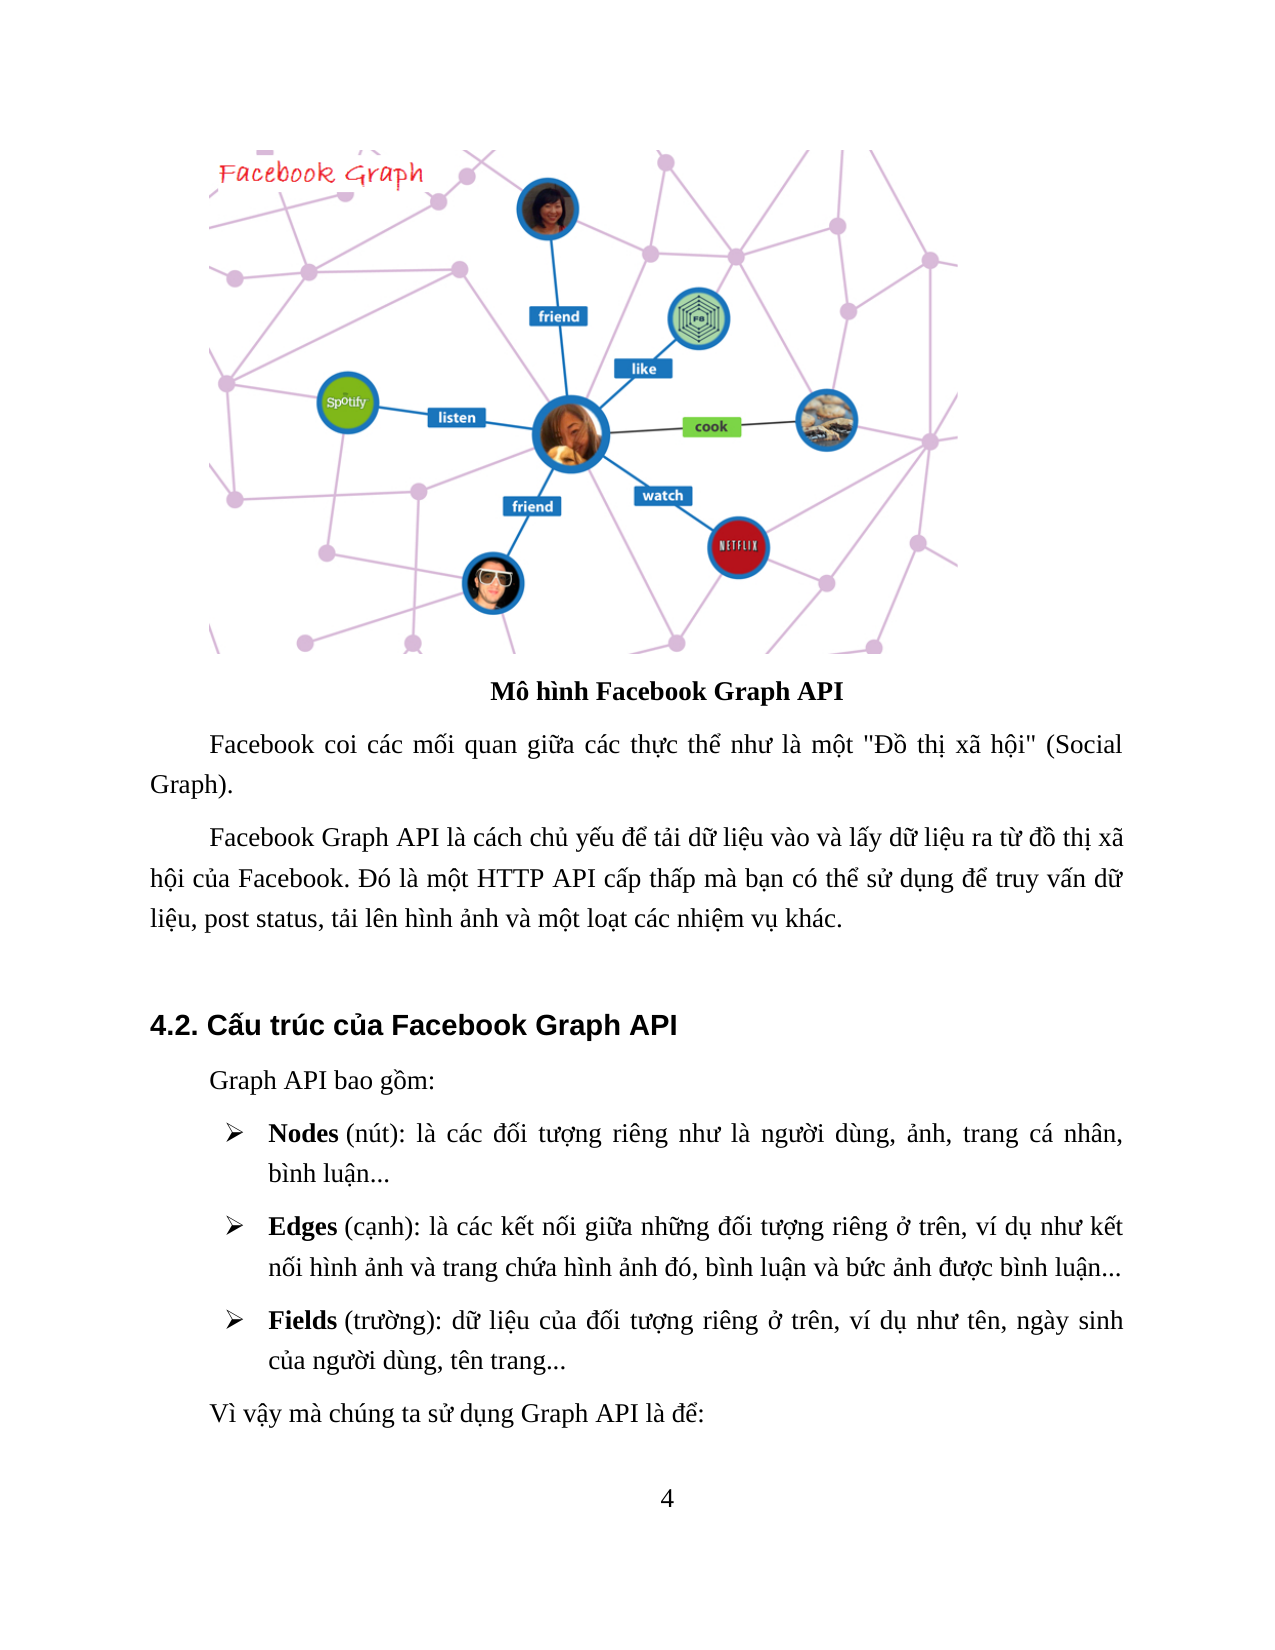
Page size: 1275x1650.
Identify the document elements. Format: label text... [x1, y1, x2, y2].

list Fields (trường): dữ liệu của đối tượng riêng ở trên, ví dụ như tên, ngày sinh của người dùng, tên trang... [224, 1304, 1125, 1376]
picture [209, 150, 958, 654]
text 4.2. Cấu trúc của Facebook Graph API [150, 1008, 1125, 1042]
text Vì vậy mà chúng ta sử dụng Graph API là để: [150, 1397, 1125, 1428]
list Nodes (nút): là các đối tượng riêng như là người dùng, ảnh, trang cá nhân, bình luận... [224, 1117, 1125, 1189]
text Facebook coi các mối quan giữa các thực thể như là một "Đồ thị xã hội" (Social Graph). [150, 728, 1125, 800]
text Mô hình Facebook Graph API [150, 675, 1125, 706]
list Edges (cạnh): là các kết nối giữa những đối tượng riêng ở trên, ví dụ như kết nối hình ảnh và trang chứa hình ảnh đó, bình luận và bức ảnh được bình luận... [224, 1211, 1125, 1282]
text Graph API bao gồm: [150, 1064, 1125, 1095]
text Facebook Graph API là cách chủ yếu để tải dữ liệu vào và lấy dữ liệu ra từ đồ thị xã hội của Facebook. Đó là một HTTP API cấp thấp mà bạn có thể sử dụng để truy vấn dữ liệu, post status, tải lên hình ảnh và một loạt các nhiệm vụ khác. [150, 821, 1125, 933]
